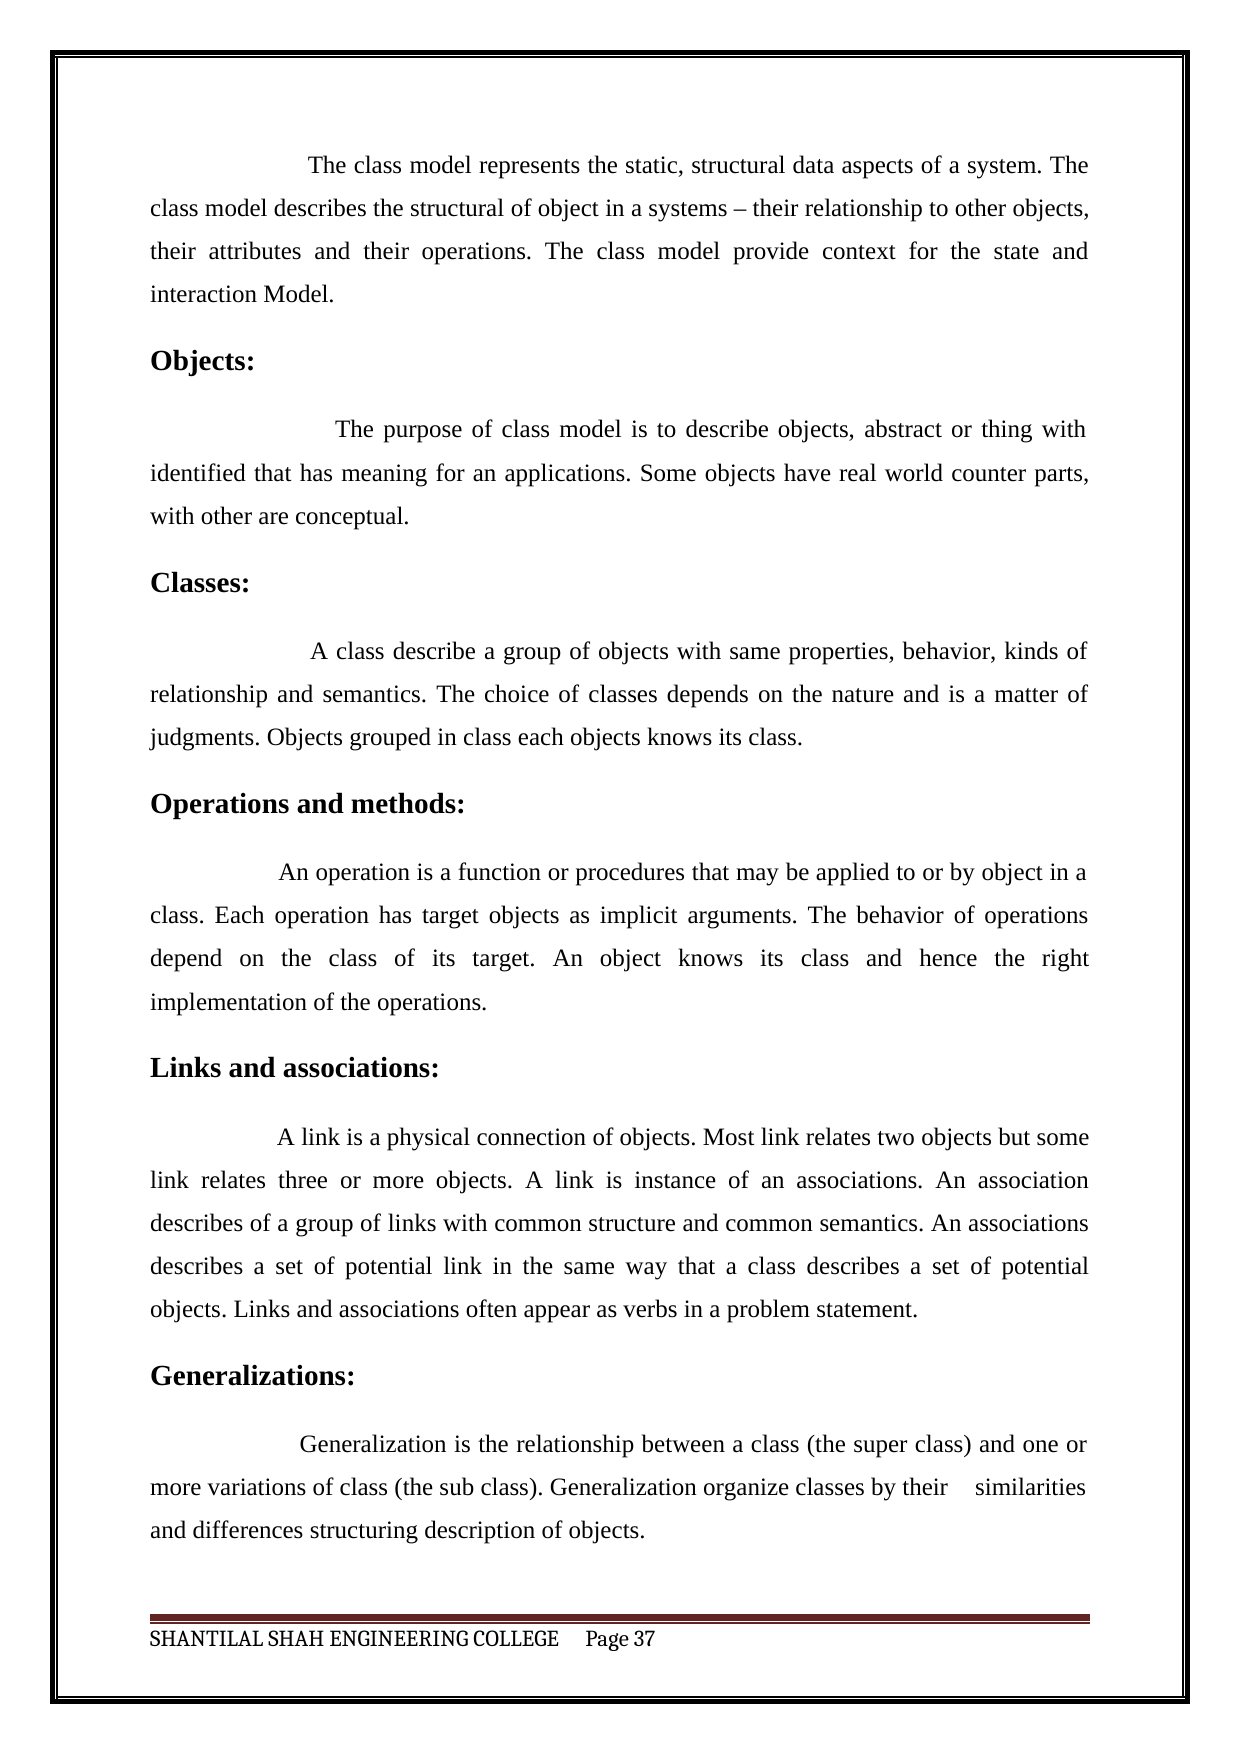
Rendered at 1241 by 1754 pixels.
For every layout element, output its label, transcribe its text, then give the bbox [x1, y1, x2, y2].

text Links and associations: [150, 1051, 1090, 1084]
text The class model represents the static, structural data aspects of a system. The class model describes the structural of object in a systems – their relationship to other objects, their attributes and their operations. The class model provide context for the state and interaction Model. [150, 150, 1090, 308]
text Operations and methods: [150, 786, 1090, 819]
text Generalization is the relationship between a class (the super class) and one or more variations of class (the sub class). Generalization organize classes by their similarities and differences structuring description of objects. [150, 1429, 1090, 1544]
text Objects: [150, 343, 1090, 377]
text An operation is a function or procedures that may be applied to or by object in a class. Each operation has target objects as implicit arguments. The behavior of operations depend on the class of its target. An object knows its class and hence the right implementation of the operations. [150, 857, 1090, 1015]
text The purpose of class model is to describe objects, abstract or thing with identified that has meaning for an applications. Some objects have real world counter parts, with other are conceptual. [150, 414, 1090, 529]
text A class describe a group of objects with same properties, behavior, kinds of relationship and semantics. The choice of classes depends on the nature and is a matter of judgments. Objects grouped in class each objects knows its class. [150, 636, 1090, 751]
text A link is a physical connection of objects. Most link relates two objects but some link relates three or more objects. A link is instance of an associations. An association describes of a group of links with common structure and common semantics. An associations describes a set of potential link in the same way that a class describes a set of potential objects. Links and associations often appear as verbs in a problem statement. [150, 1122, 1090, 1323]
text Classes: [150, 565, 1090, 598]
text Generalizations: [150, 1358, 1090, 1392]
